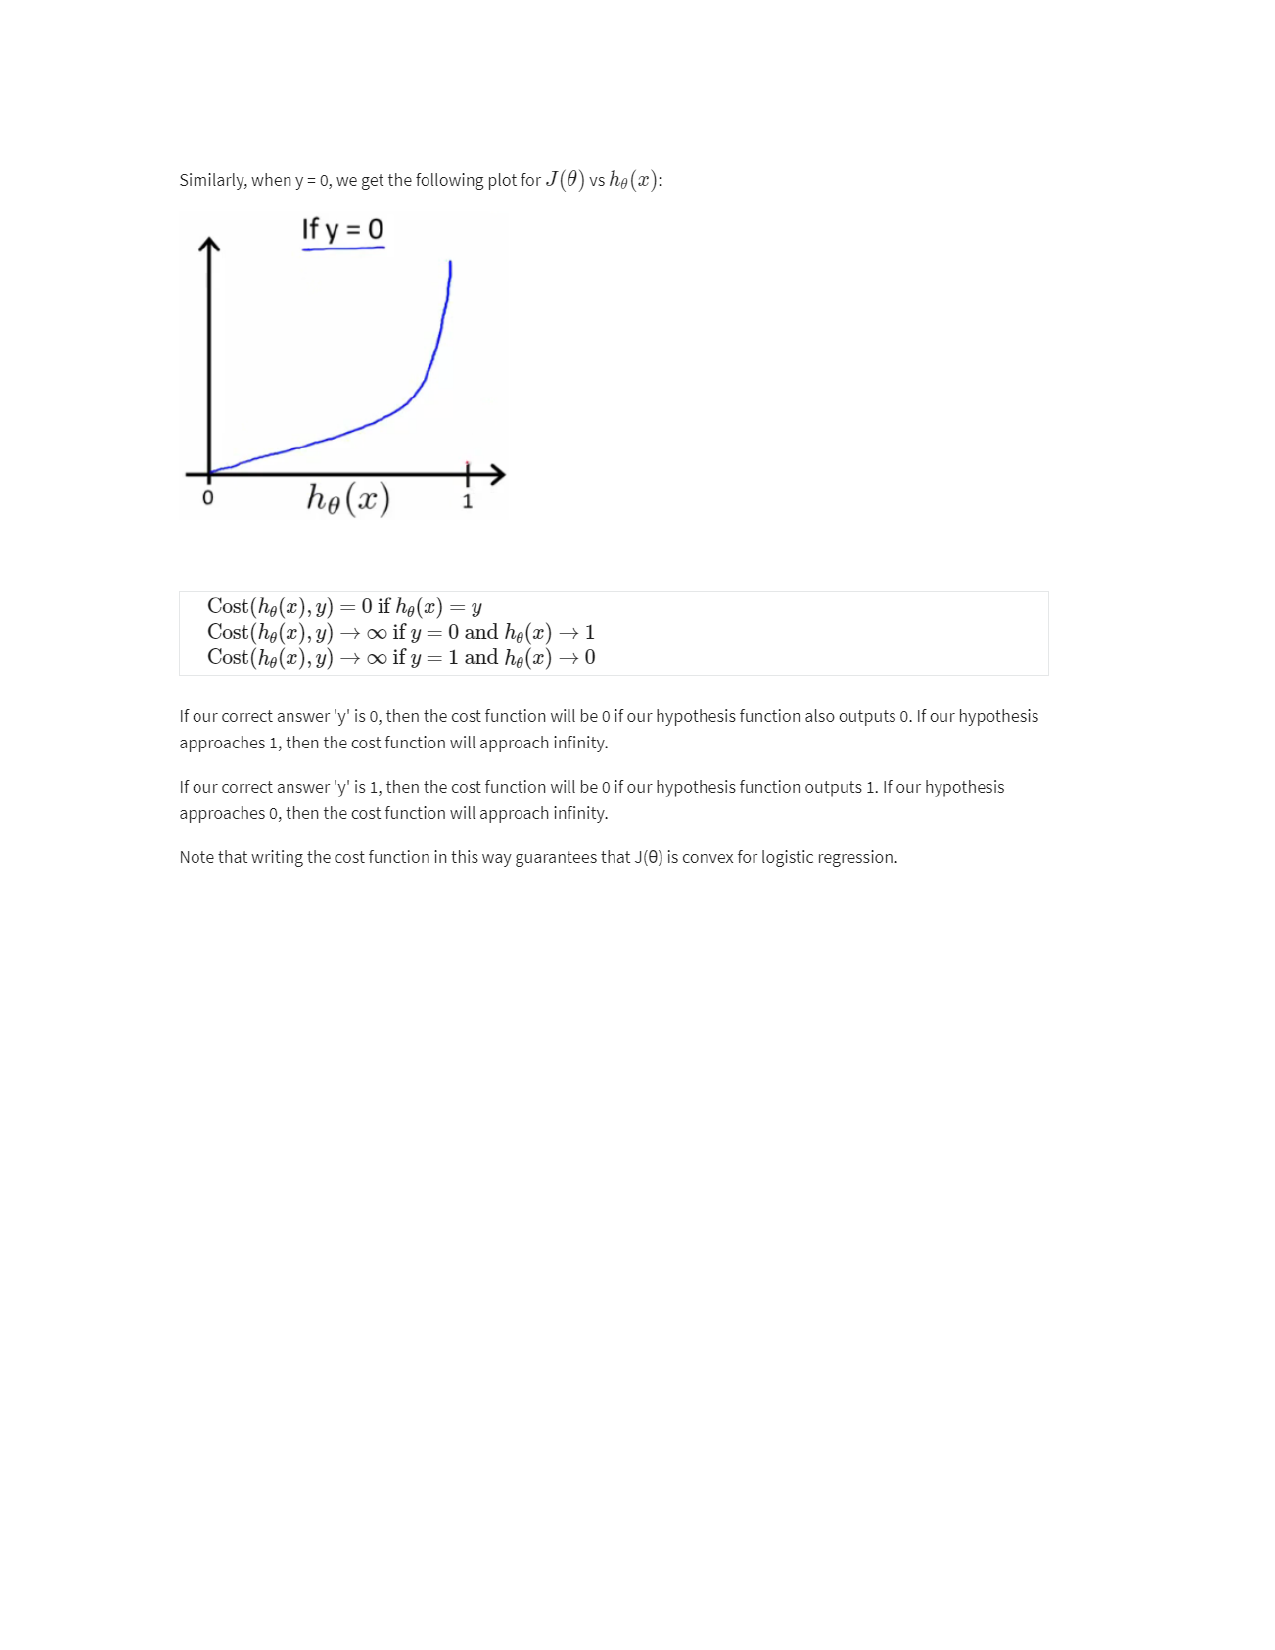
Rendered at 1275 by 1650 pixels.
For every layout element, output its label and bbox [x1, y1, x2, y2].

picture [150, 150, 1125, 896]
